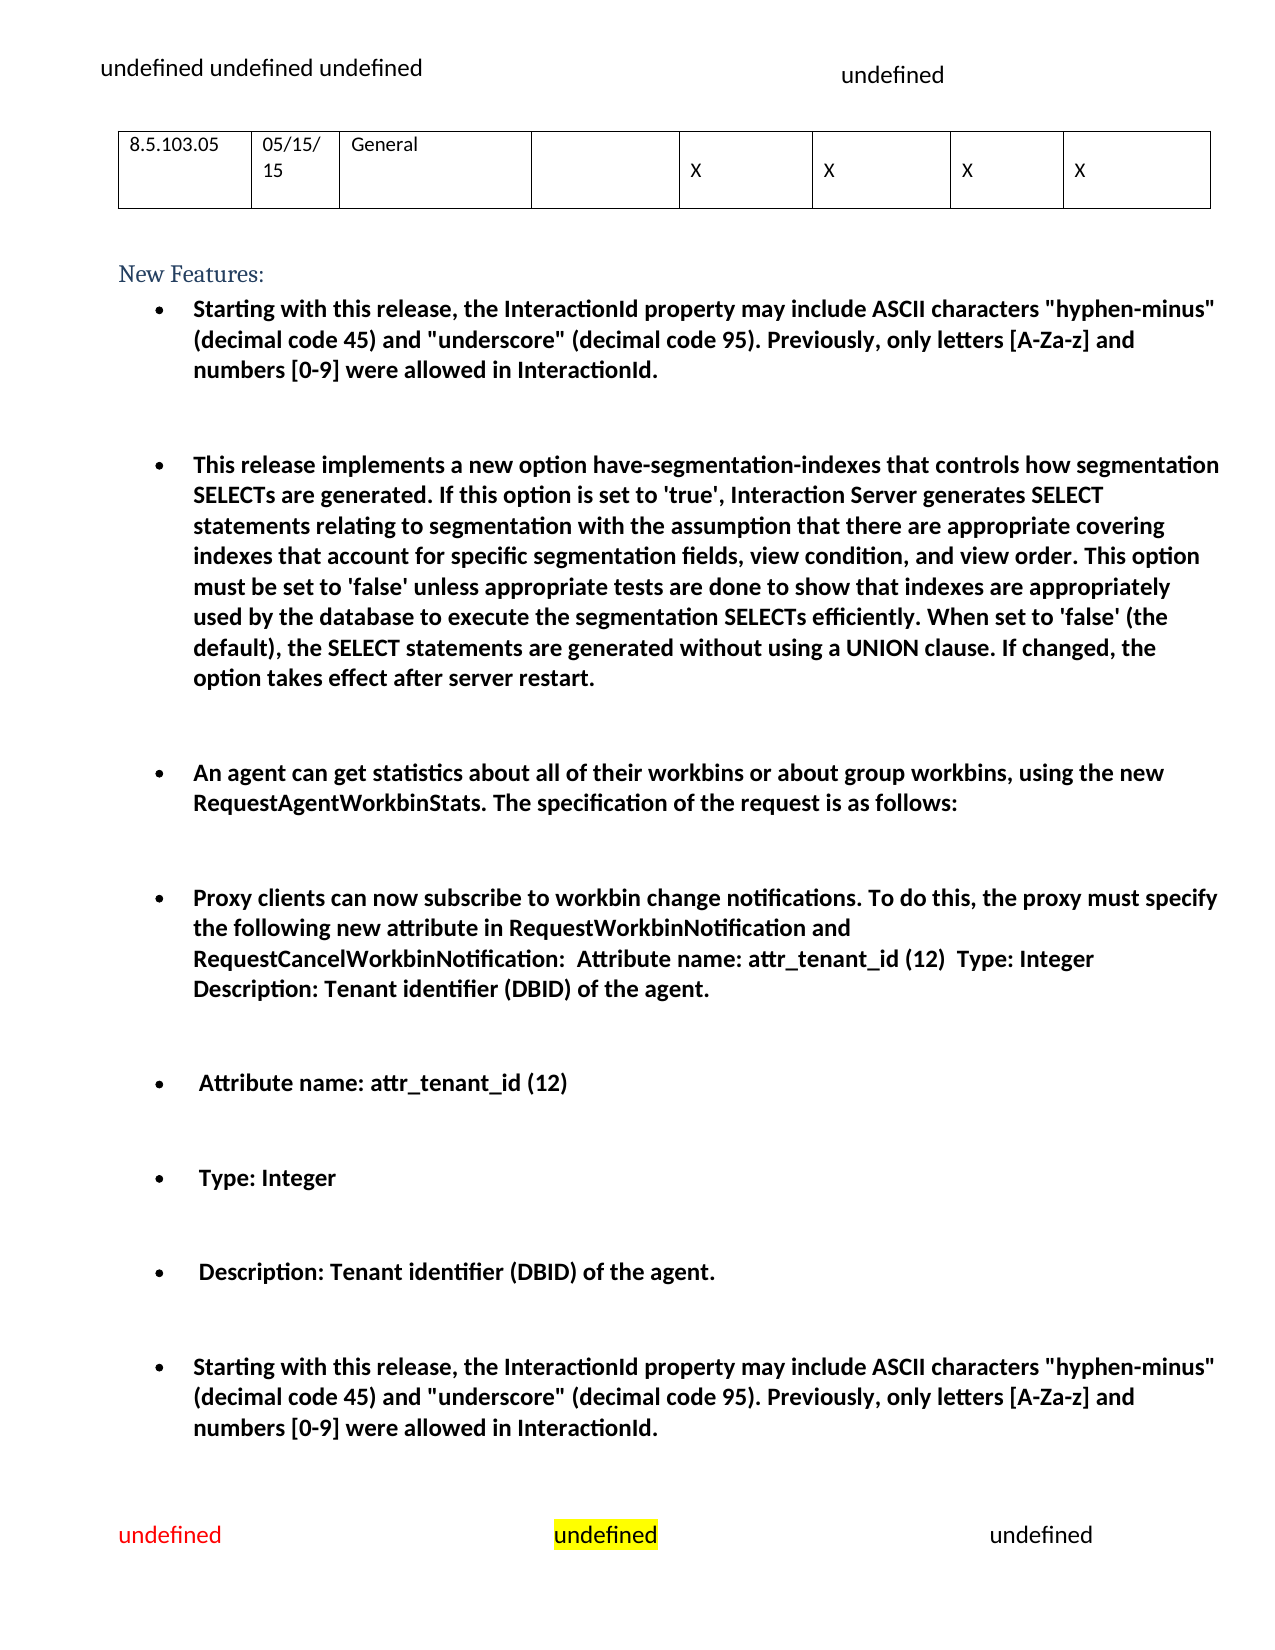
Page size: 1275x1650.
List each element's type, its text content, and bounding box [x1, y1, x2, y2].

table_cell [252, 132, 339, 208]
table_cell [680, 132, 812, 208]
list Starting with this release, the InteractionId property may include ASCII characters "hyphen-minus" (decimal code 45) and "underscore" (decimal code 95). Previously, only letters [A-Za-z] and numbers [0-9] were allowed in InteractionId. [156, 293, 1226, 385]
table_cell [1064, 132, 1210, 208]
list Description: Tenant identifier (DBID) of the agent. [156, 1256, 1226, 1287]
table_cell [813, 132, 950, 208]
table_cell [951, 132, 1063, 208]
list Attribute name: attr_tenant_id (12) [156, 1068, 1226, 1098]
list Starting with this release, the InteractionId property may include ASCII characters "hyphen-minus" (decimal code 45) and "underscore" (decimal code 95). Previously, only letters [A-Za-z] and numbers [0-9] were allowed in InteractionId. [156, 1351, 1226, 1442]
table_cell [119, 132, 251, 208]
list This release implements a new option have-segmentation-indexes that controls how segmentation SELECTs are generated. If this option is set to 'true', Interaction Server generates SELECT statements relating to segmentation with the assumption that there are appropriate covering indexes that account for specific segmentation fields, view condition, and view order. This option must be set to 'false' unless appropriate tests are done to show that indexes are appropriately used by the database to execute the segmentation SELECTs efficiently. When set to 'false' (the default), the SELECT statements are generated without using a UNION clause. If changed, the option takes effect after server restart. [156, 449, 1226, 693]
list Type: Integer [156, 1162, 1226, 1192]
list An agent can get statistics about all of their workbins or about group workbins, using the new RequestAgentWorkbinStats. The specification of the request is as follows: [156, 757, 1226, 818]
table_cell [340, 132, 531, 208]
subtitle New Features: [118, 260, 1226, 289]
list Proxy clients can now subscribe to workbin change notifications. To do this, the proxy must specify the following new attribute in RequestWorkbinNotification and RequestCancelWorkbinNotification: Attribute name: attr_tenant_id (12) Type: Integer Description: Tenant identifier (DBID) of the agent. [156, 882, 1226, 1004]
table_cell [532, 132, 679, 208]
